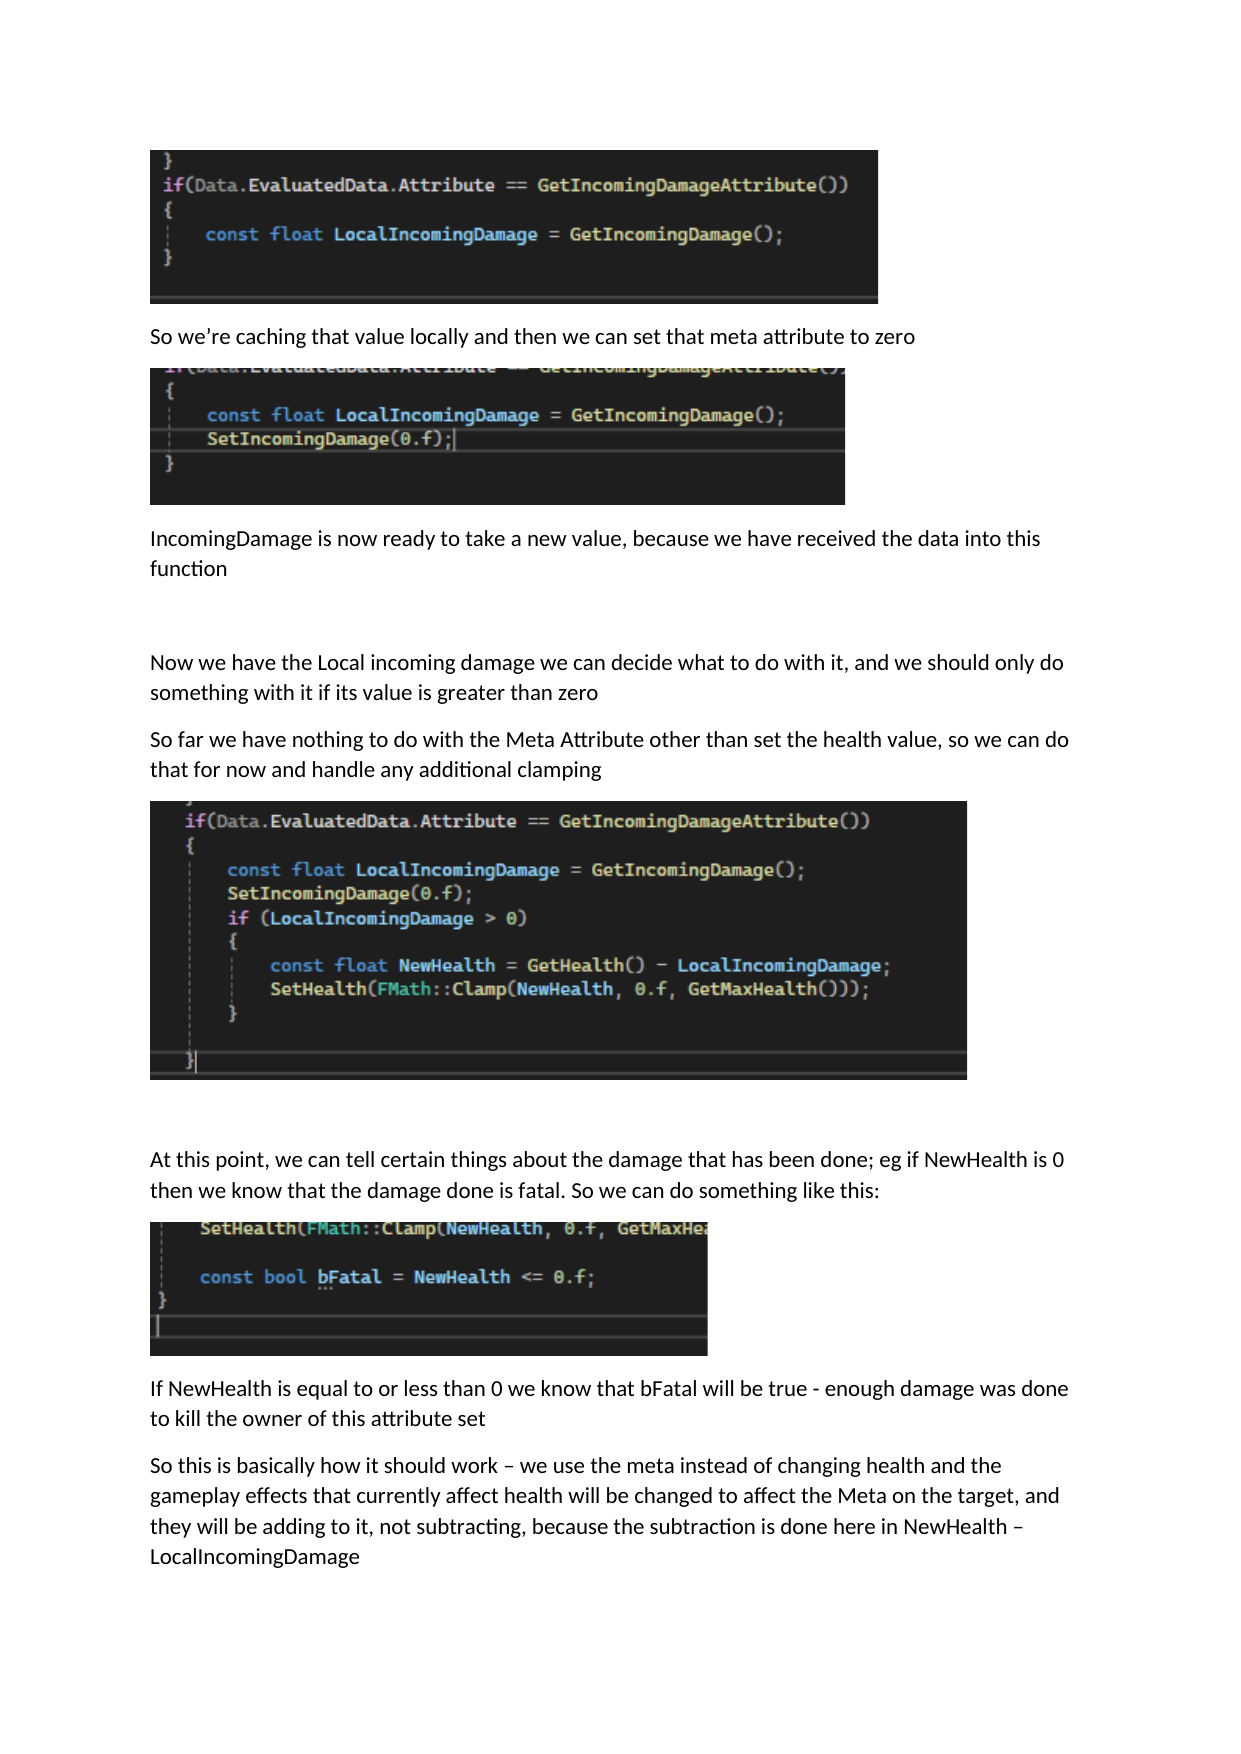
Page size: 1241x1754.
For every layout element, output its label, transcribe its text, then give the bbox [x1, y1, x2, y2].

picture [150, 368, 846, 505]
text At this point, we can tell certain things about the damage that has been done; eg if NewHealth is 0 then we know that the damage done is fatal. So we can do something like this: [150, 1146, 1090, 1204]
picture [150, 801, 968, 1080]
text Now we have the Local incoming damage we can decide what to do with it, and we should only do something with it if its value is greater than zero [150, 648, 1090, 706]
text So we’re caching that value locally and then we can set that meta attribute to zero [150, 322, 1090, 350]
picture [150, 1222, 708, 1356]
text If NewHealth is equal to or less than 0 we know that bFatal will be true - enough damage was done to kill the owner of this attribute set [150, 1374, 1090, 1433]
picture [150, 150, 879, 304]
text So far we have nothing to do with the Meta Attribute other than set the health value, so we can do that for now and handle any additional clamping [150, 725, 1090, 783]
text IncomingDamage is now ready to take a new value, because we have received the data into this function [150, 524, 1090, 582]
text So this is basically how it should work – we use the meta instead of changing health and the gameplay effects that currently affect health will be changed to affect the Meta on the target, and they will be adding to it, not subtracting, because the subtraction is done here in NewHealth – LocalIncomingDamage [150, 1451, 1090, 1570]
